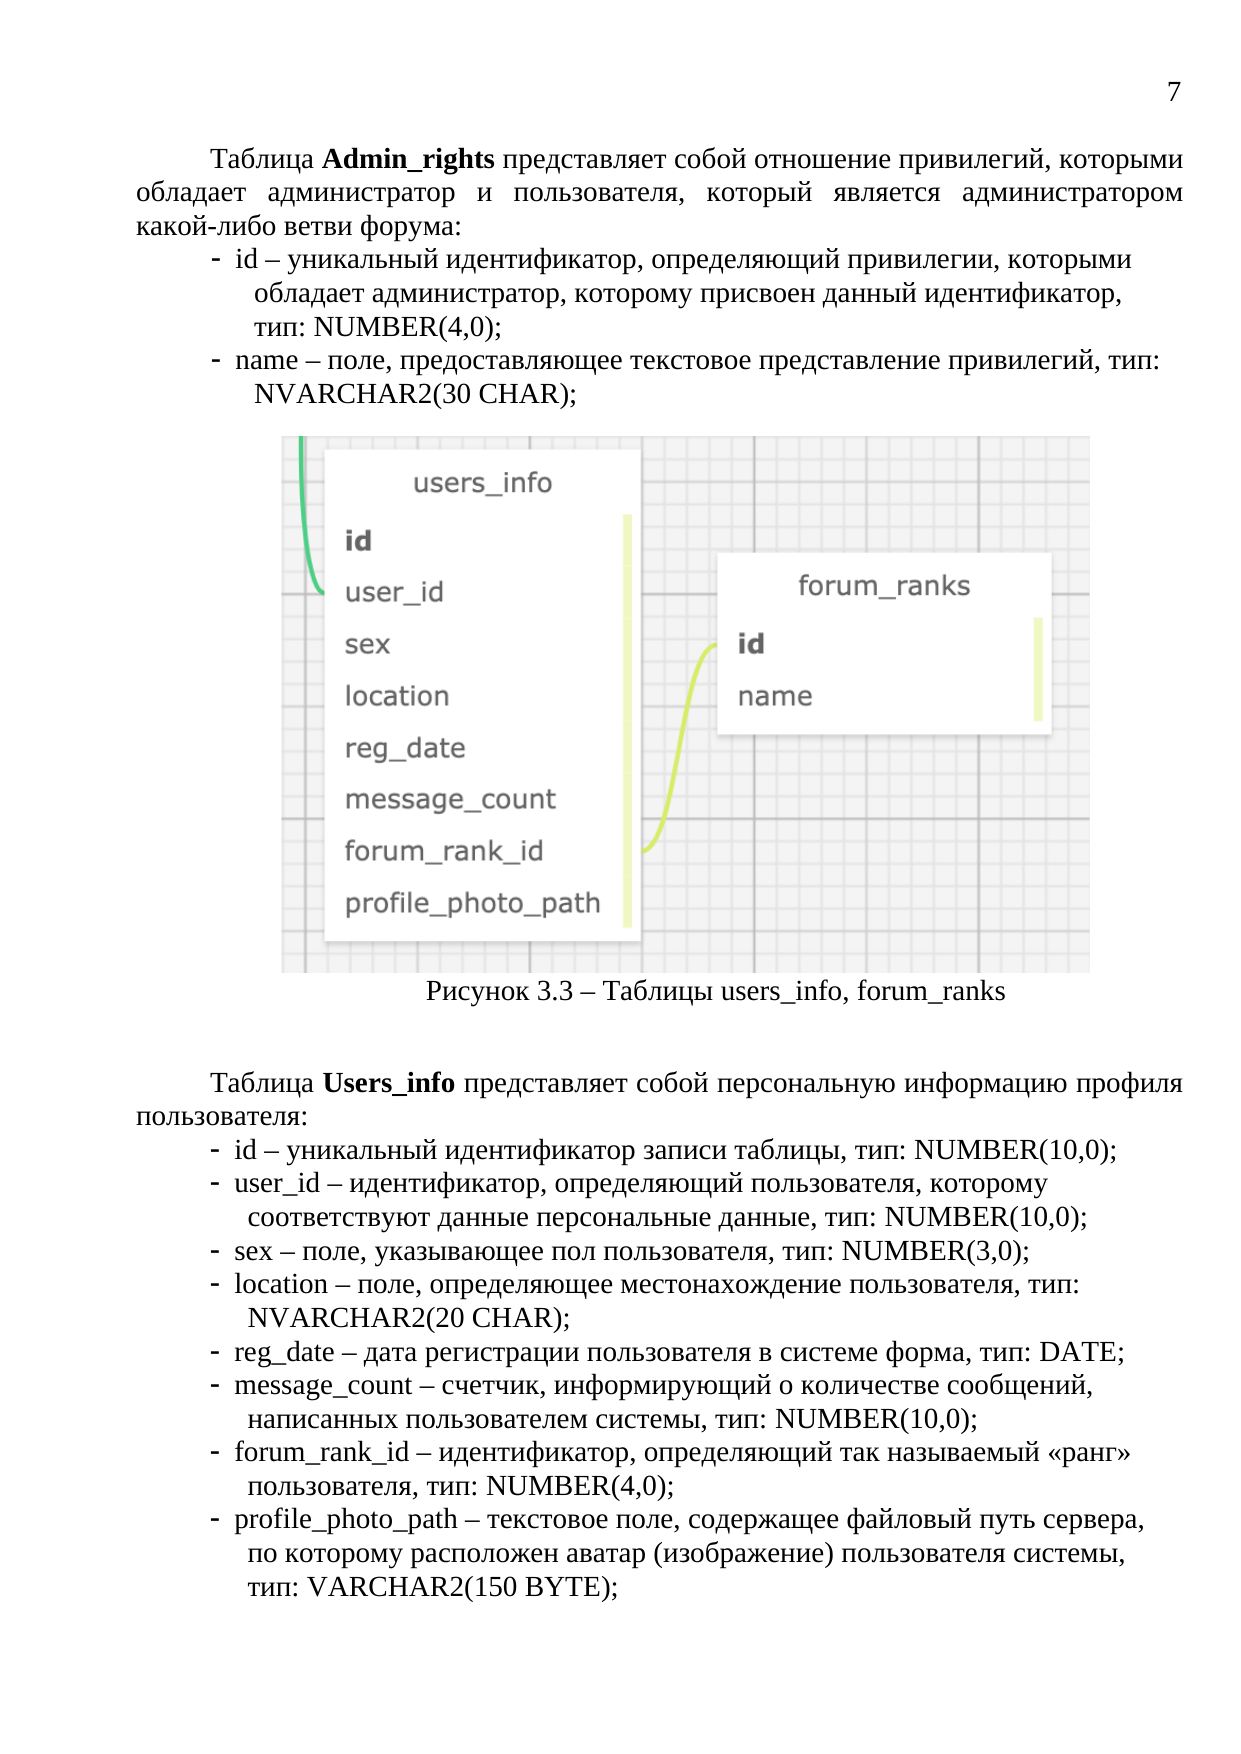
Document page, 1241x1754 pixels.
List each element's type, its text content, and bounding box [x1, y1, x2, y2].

list message_count – счетчик, информирующий о количестве сообщений, написанных пользователем системы, тип: NUMBER(10,0); [210, 1367, 1181, 1434]
list id – уникальный идентификатор записи таблицы, тип: NUMBER(10,0); [210, 1132, 1181, 1166]
list user_id – идентификатор, определяющий пользователя, которому соответствуют данные персональные данные, тип: NUMBER(10,0); [210, 1166, 1181, 1233]
list id – уникальный идентификатор, определяющий привилегии, которыми обладает администратор, которому присвоен данный идентификатор, тип: NUMBER(4,0); [211, 242, 1181, 342]
list profile_photo_path – текстовое поле, содержащее файловый путь сервера, по которому расположен аватар (изображение) пользователя системы, тип: VARCHAR2(150 BYTE); [210, 1502, 1181, 1602]
list forum_rank_id – идентификатор, определяющий так называемый «ранг» пользователя, тип: NUMBER(4,0); [210, 1434, 1181, 1502]
picture [281, 436, 1090, 973]
list Таблица Admin_rights представляет собой отношение привилегий, которыми обладает администратор и пользователя, который является администратором какой-либо ветви форума: [136, 141, 1184, 242]
list reg_date – дата регистрации пользователя в системе форма, тип: DATE; [210, 1334, 1181, 1367]
list sex – поле, указывающее пол пользователя, тип: NUMBER(3,0); [210, 1233, 1181, 1266]
list Таблица Users_info представляет собой персональную информацию профиля пользователя: [136, 1065, 1184, 1132]
list name – поле, предоставляющее текстовое представление привилегий, тип: NVARCHAR2(30 CHAR); [211, 342, 1181, 409]
list location – поле, определяющее местонахождение пользователя, тип: NVARCHAR2(20 CHAR); [210, 1266, 1181, 1334]
